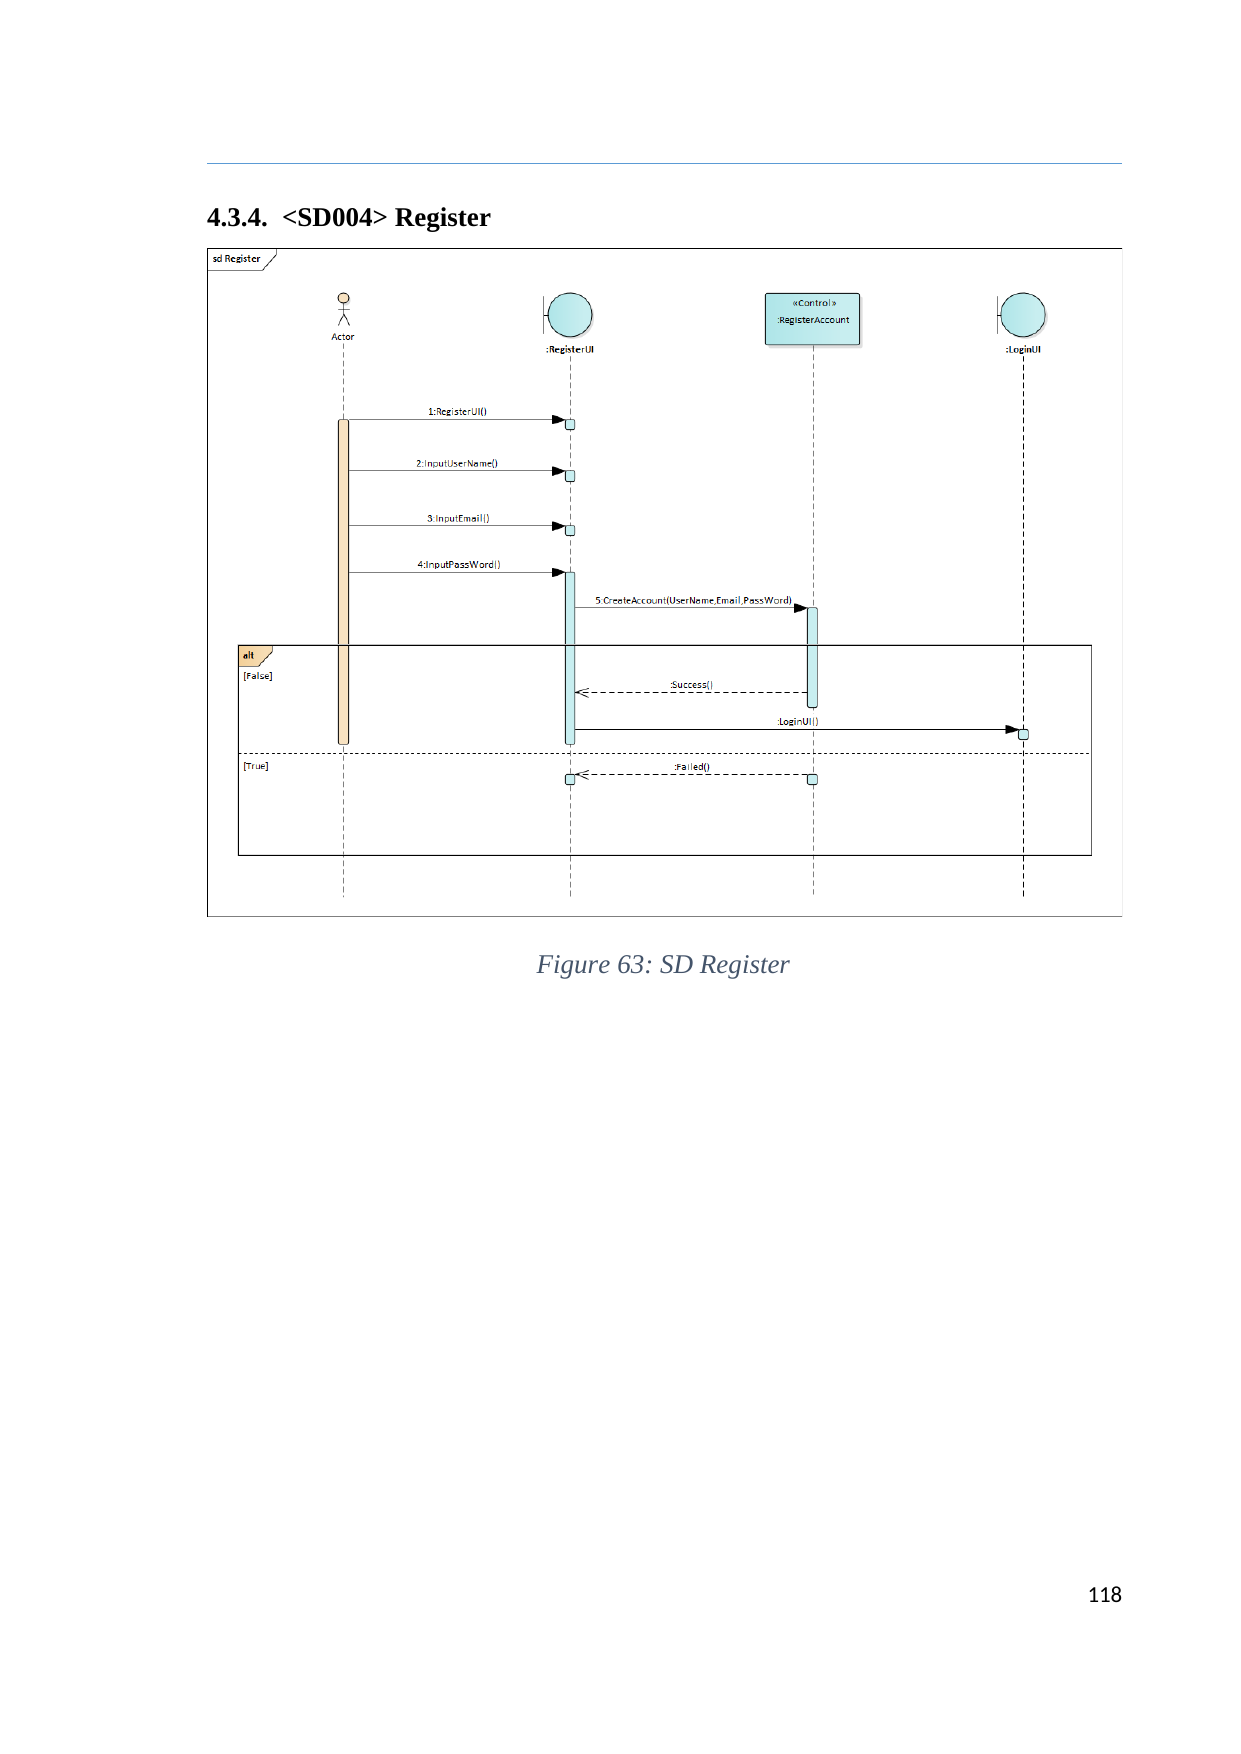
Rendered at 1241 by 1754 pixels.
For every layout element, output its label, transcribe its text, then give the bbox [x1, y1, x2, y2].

text Figure 63: SD Register [207, 948, 1122, 979]
list <SD004> Register [207, 201, 1122, 232]
picture [206, 248, 1123, 917]
